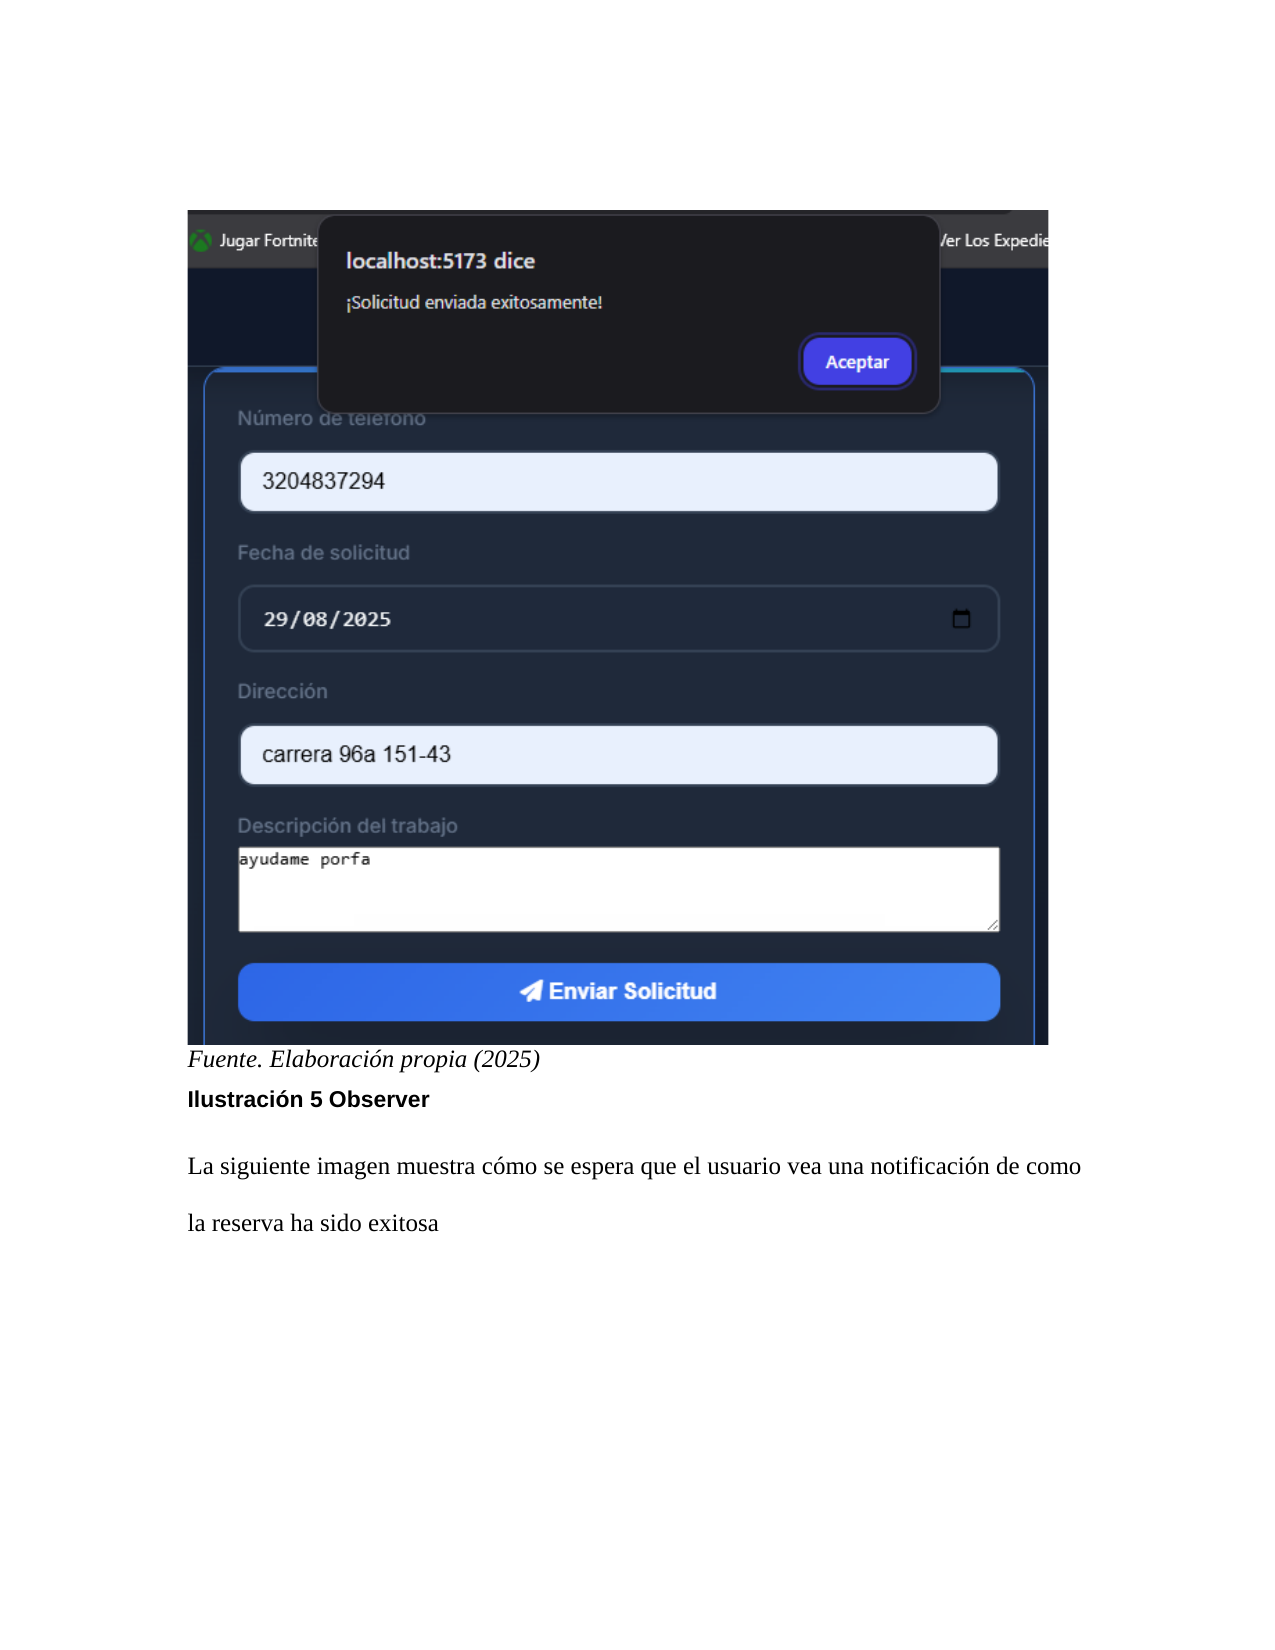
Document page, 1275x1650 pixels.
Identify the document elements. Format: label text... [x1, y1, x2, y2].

text Ilustración 5 Observer [187, 1086, 1087, 1112]
text La siguiente imagen muestra cómo se espera que el usuario vea una notificación de como la reserva ha sido exitosa [187, 1151, 1087, 1237]
picture [187, 210, 1049, 1045]
text Fuente. Elaboración propia (2025) [187, 1044, 1087, 1073]
